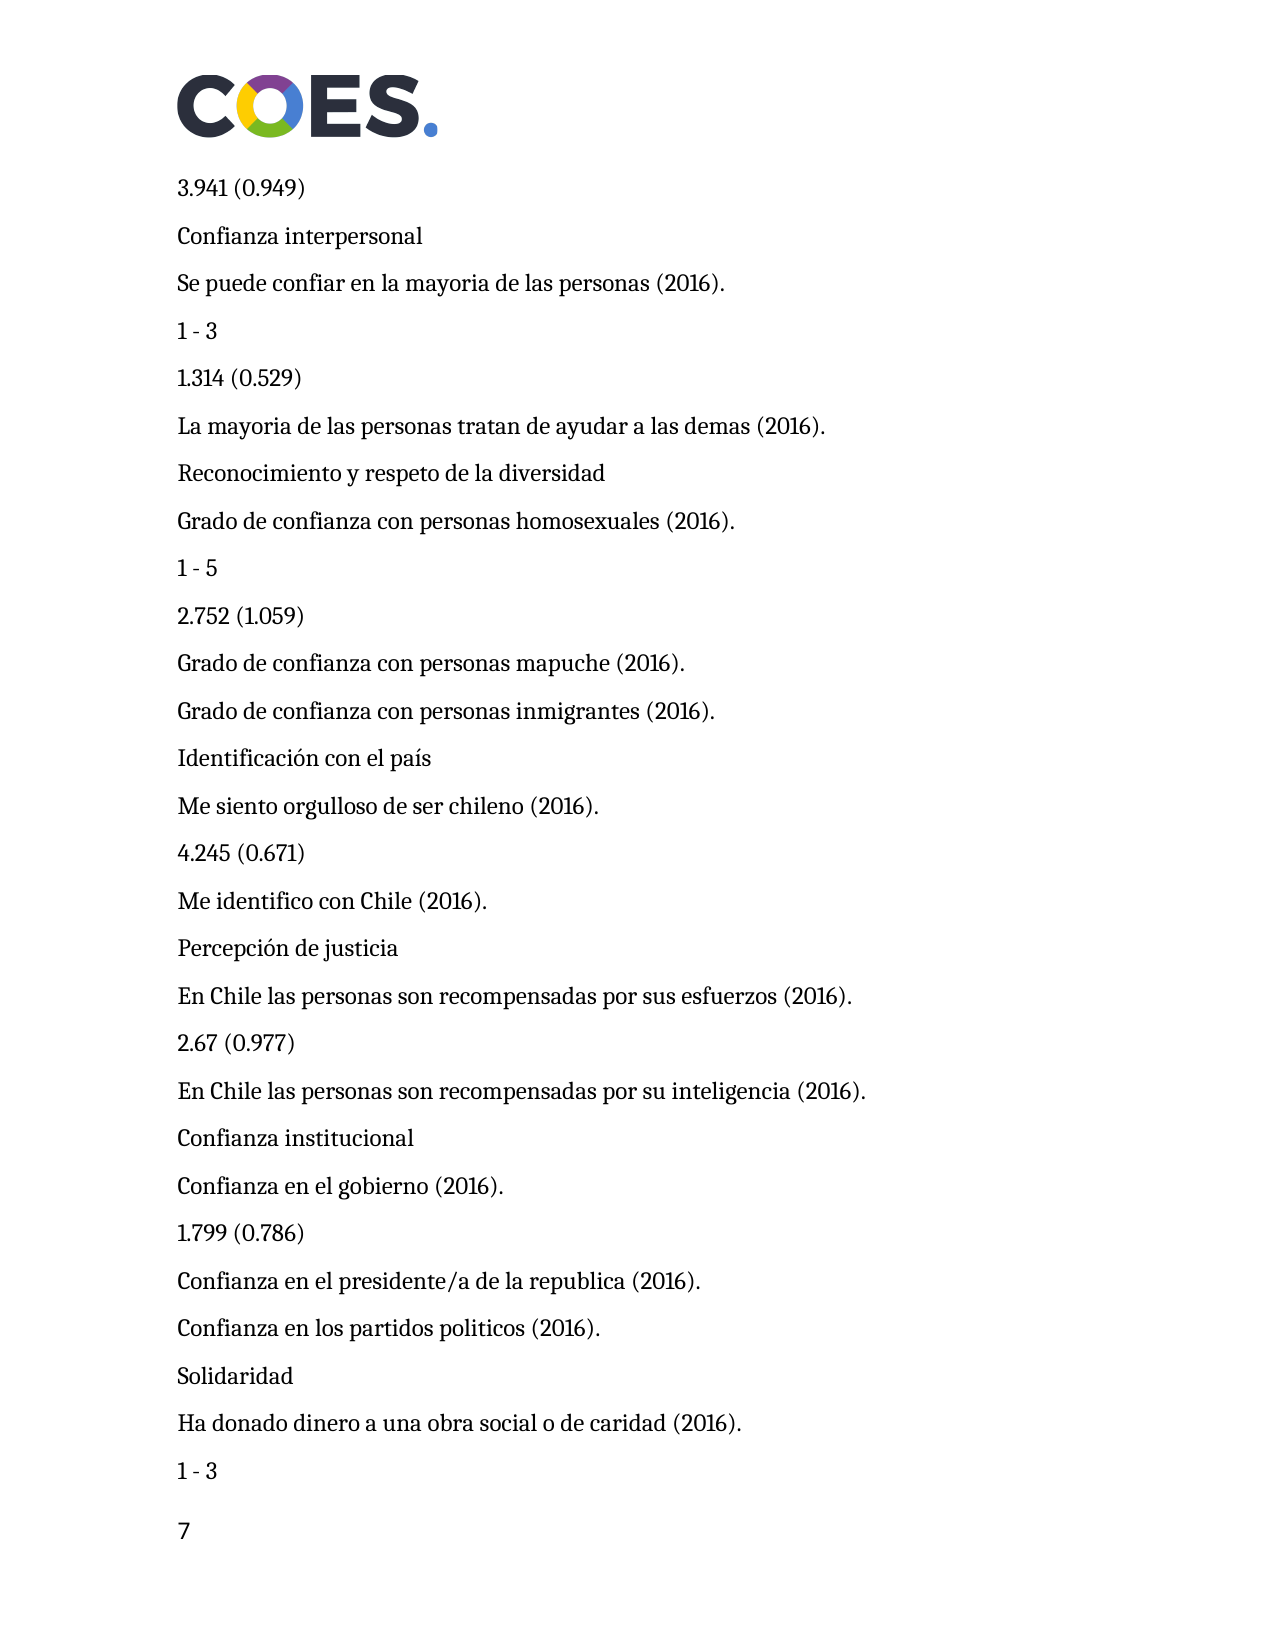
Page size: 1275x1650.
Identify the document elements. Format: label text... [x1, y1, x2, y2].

text 4.245 (0.671) [177, 839, 1098, 868]
text Confianza en el presidente/a de la republica (2016). [177, 1267, 1098, 1295]
text 2.752 (1.059) [177, 602, 1098, 630]
text Confianza en el gobierno (2016). [177, 1172, 1098, 1200]
text Grado de confianza con personas homosexuales (2016). [177, 507, 1098, 535]
text 1 - 3 [177, 1457, 1098, 1485]
text Solidaridad [177, 1362, 1098, 1390]
text Se puede confiar en la mayoria de las personas (2016). [177, 269, 1098, 298]
text Grado de confianza con personas mapuche (2016). [177, 649, 1098, 678]
picture [177, 75, 438, 146]
text Percepción de justicia [177, 934, 1098, 963]
text 2.67 (0.977) [177, 1029, 1098, 1058]
text Grado de confianza con personas inmigrantes (2016). [177, 697, 1098, 725]
text En Chile las personas son recompensadas por sus esfuerzos (2016). [177, 982, 1098, 1010]
text 3.941 (0.949) [177, 174, 1098, 203]
text Me identifico con Chile (2016). [177, 887, 1098, 915]
text Confianza en los partidos politicos (2016). [177, 1314, 1098, 1343]
text Identificación con el país [177, 744, 1098, 773]
text 1 - 5 [177, 554, 1098, 583]
text Ha donado dinero a una obra social o de caridad (2016). [177, 1409, 1098, 1438]
text 1 - 3 [177, 317, 1098, 345]
text En Chile las personas son recompensadas por su inteligencia (2016). [177, 1077, 1098, 1105]
text Confianza institucional [177, 1124, 1098, 1153]
text La mayoria de las personas tratan de ayudar a las demas (2016). [177, 412, 1098, 440]
text Reconocimiento y respeto de la diversidad [177, 459, 1098, 488]
text Me siento orgulloso de ser chileno (2016). [177, 792, 1098, 820]
text 1.314 (0.529) [177, 364, 1098, 393]
text 1.799 (0.786) [177, 1219, 1098, 1248]
text Confianza interpersonal [177, 222, 1098, 250]
